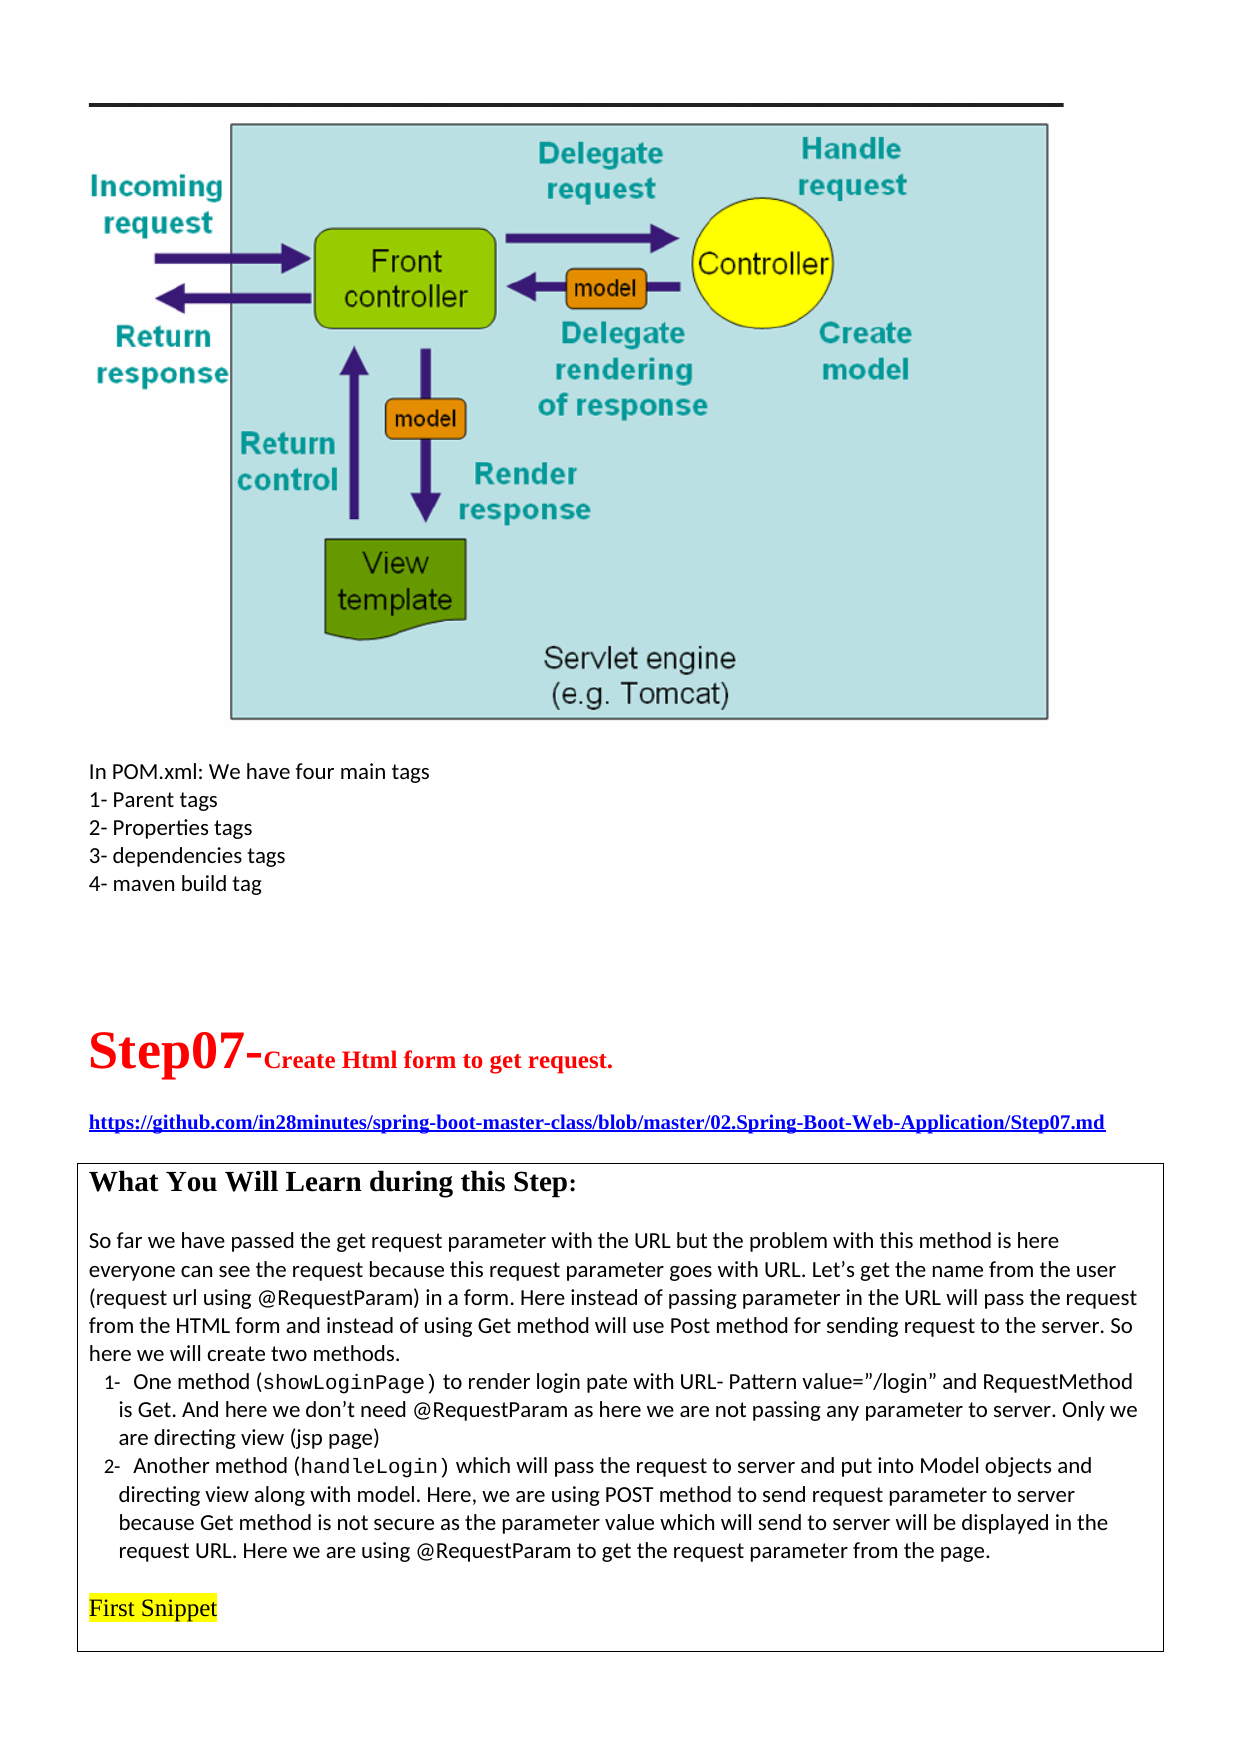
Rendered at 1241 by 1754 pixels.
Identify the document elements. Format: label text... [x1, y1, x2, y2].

picture [88, 103, 1064, 733]
subtitle Step07-Create Html form to get request. [89, 1018, 1152, 1081]
text 3- dependencies tags [89, 842, 1152, 869]
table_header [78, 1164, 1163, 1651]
text 1- Parent tags [89, 786, 1152, 813]
subtitle https://github.com/in28minutes/spring-boot-master-class/blob/master/02.Spring-Boot-Web-Application/Step07.md [89, 1110, 1152, 1134]
text In POM.xml: We have four main tags [89, 757, 1152, 786]
text 4- maven build tag [89, 869, 1152, 898]
text 2- Properties tags [89, 813, 1152, 842]
